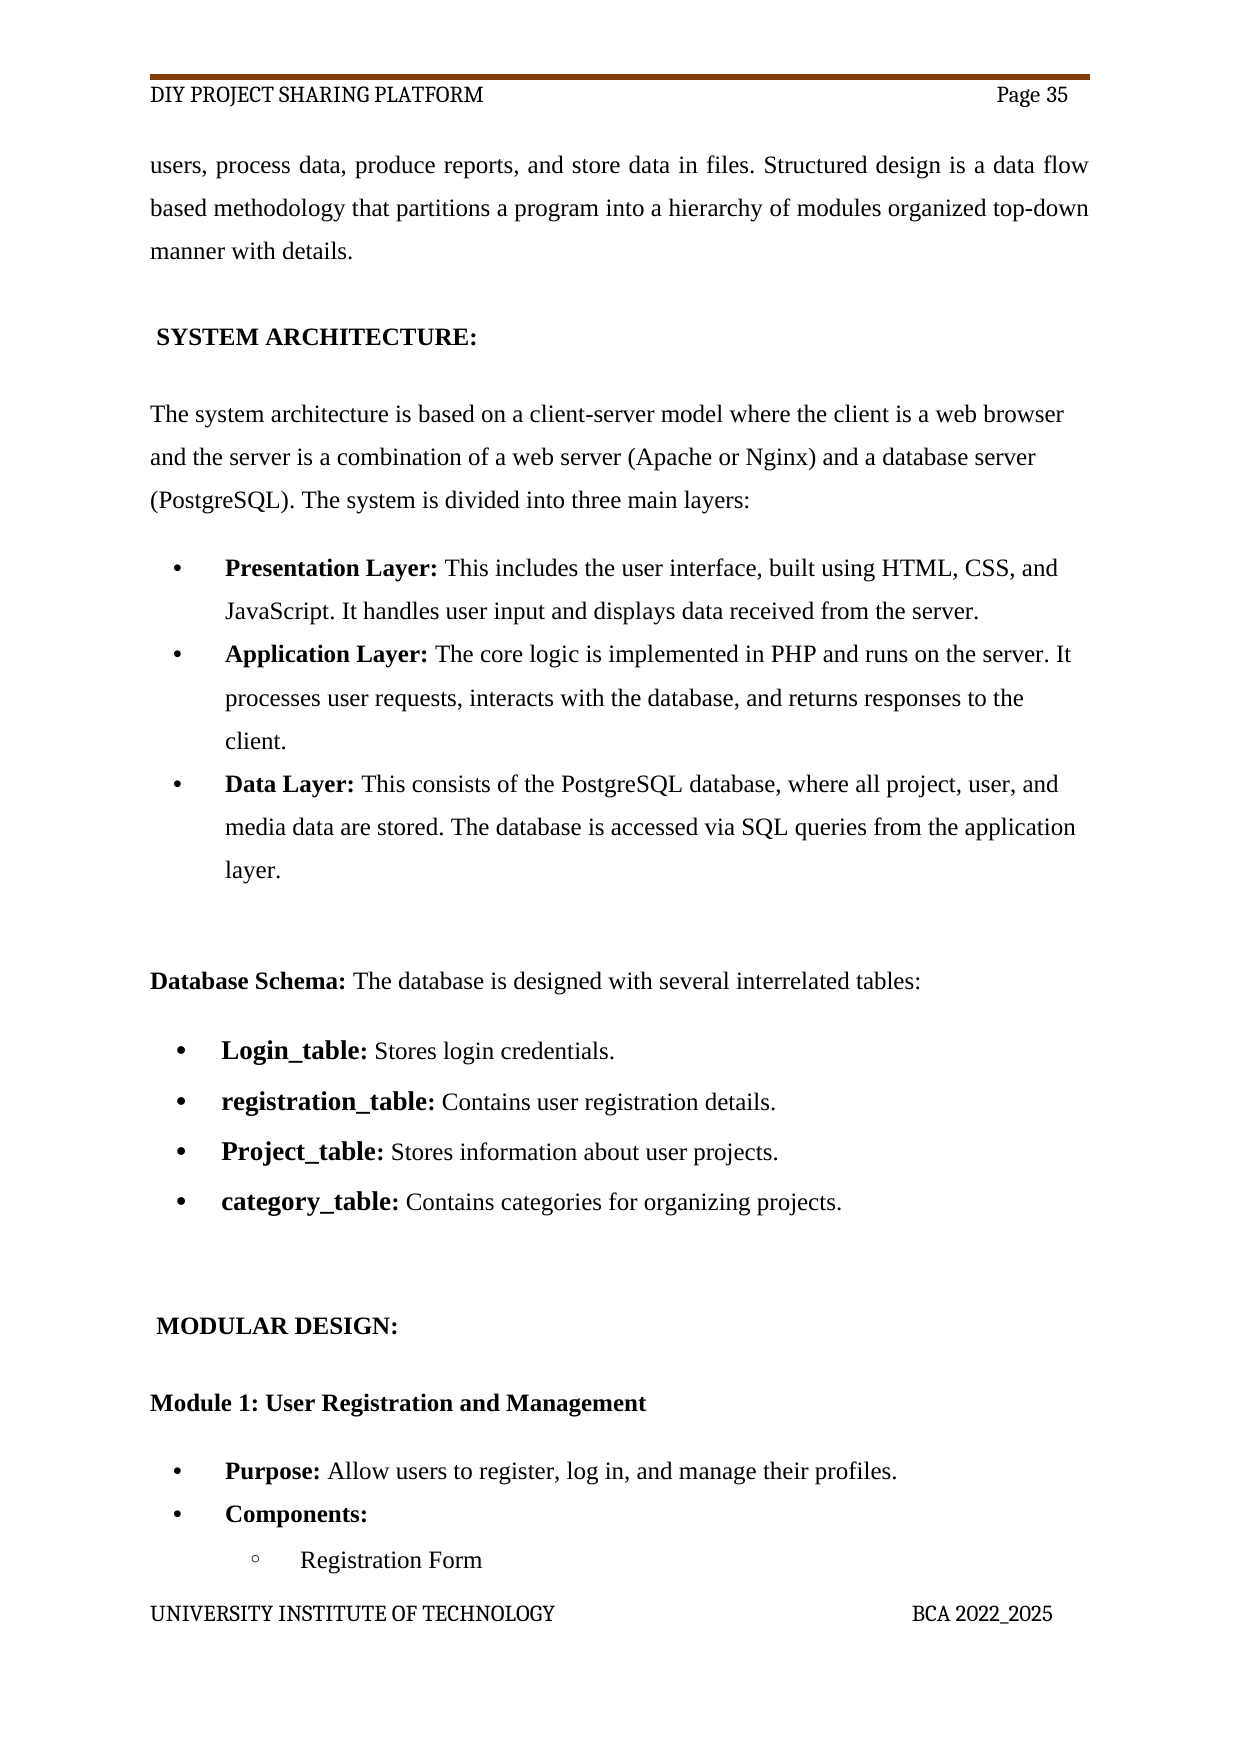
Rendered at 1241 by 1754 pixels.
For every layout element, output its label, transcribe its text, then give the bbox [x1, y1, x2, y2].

text The system architecture is based on a client-server model where the client is a web browser and the server is a combination of a web server (Apache or Nginx) and a database server (PostgreSQL). The system is divided into three main layers: [150, 399, 1090, 514]
text Module 1: User Registration and Management [150, 1388, 1090, 1416]
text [150, 150, 1090, 265]
list Project_table: Stores information about user projects. [173, 1135, 1090, 1168]
list category_table: Contains categories for organizing projects. [173, 1185, 1090, 1218]
text SYSTEM ARCHITECTURE: [150, 322, 1090, 351]
list Components: [173, 1499, 1090, 1528]
list Presentation Layer: This includes the user interface, built using HTML, CSS, and JavaScript. It handles user input and displays data received from the server. [173, 553, 1090, 625]
text MODULAR DESIGN: [150, 1311, 1090, 1340]
list Registration Form [248, 1542, 1090, 1576]
list Purpose: Allow users to register, log in, and manage their profiles. [173, 1456, 1090, 1484]
list Login_table: Stores login credentials. [173, 1034, 1090, 1068]
text Database Schema: The database is designed with several interrelated tables: [150, 966, 1090, 995]
list Data Layer: This consists of the PostgreSQL database, where all project, user, and media data are stored. The database is accessed via SQL queries from the application layer. [173, 769, 1090, 884]
list registration_table: Contains user registration details. [173, 1084, 1090, 1118]
list Application Layer: The core logic is implemented in PHP and runs on the server. It processes user requests, interacts with the database, and returns responses to the client. [173, 639, 1090, 754]
